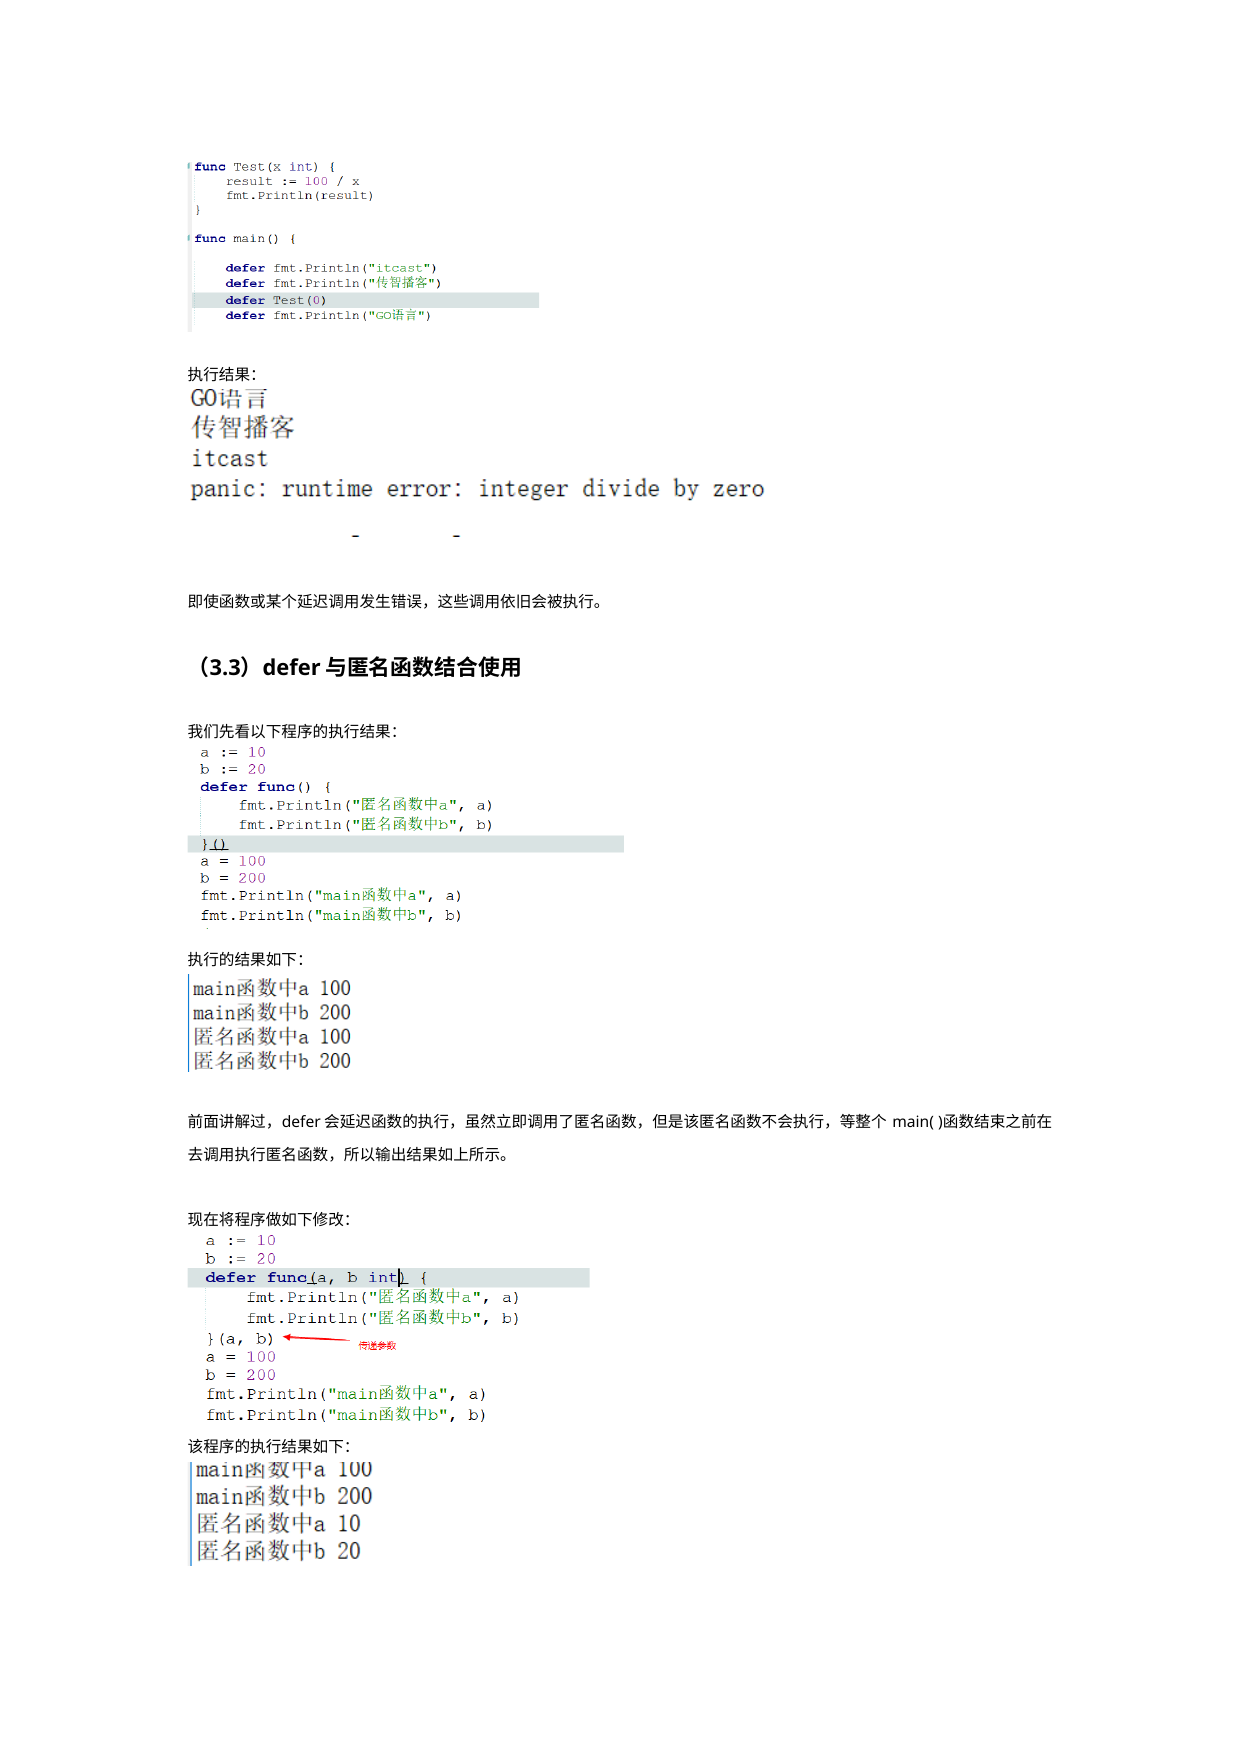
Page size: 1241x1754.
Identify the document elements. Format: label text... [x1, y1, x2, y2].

text （3.3）defer与匿名函数结合使用 [187, 649, 1053, 682]
text 即使函数或某个延迟调用发生错误，这些调用依旧会被执⾏。 [187, 584, 1053, 617]
text 该程序的执行结果如下： [187, 1429, 1053, 1462]
picture [187, 162, 540, 332]
text 执行的结果如下： [187, 942, 1053, 974]
picture [187, 1234, 590, 1426]
picture [187, 974, 454, 1072]
text 我们先看以下程序的执行结果： [187, 714, 1053, 747]
picture [187, 389, 1053, 537]
text 现在将程序做如下修改： [187, 1202, 1053, 1234]
picture [187, 1462, 463, 1566]
picture [187, 747, 624, 929]
text 前面讲解过，defer会延迟函数的执行，虽然立即调用了匿名函数，但是该匿名函数不会执行，等整个main( )函数结束之前在去调用执行匿名函数，所以输出结果如上所示。 [187, 1104, 1053, 1169]
text 执行结果： [187, 357, 1053, 389]
